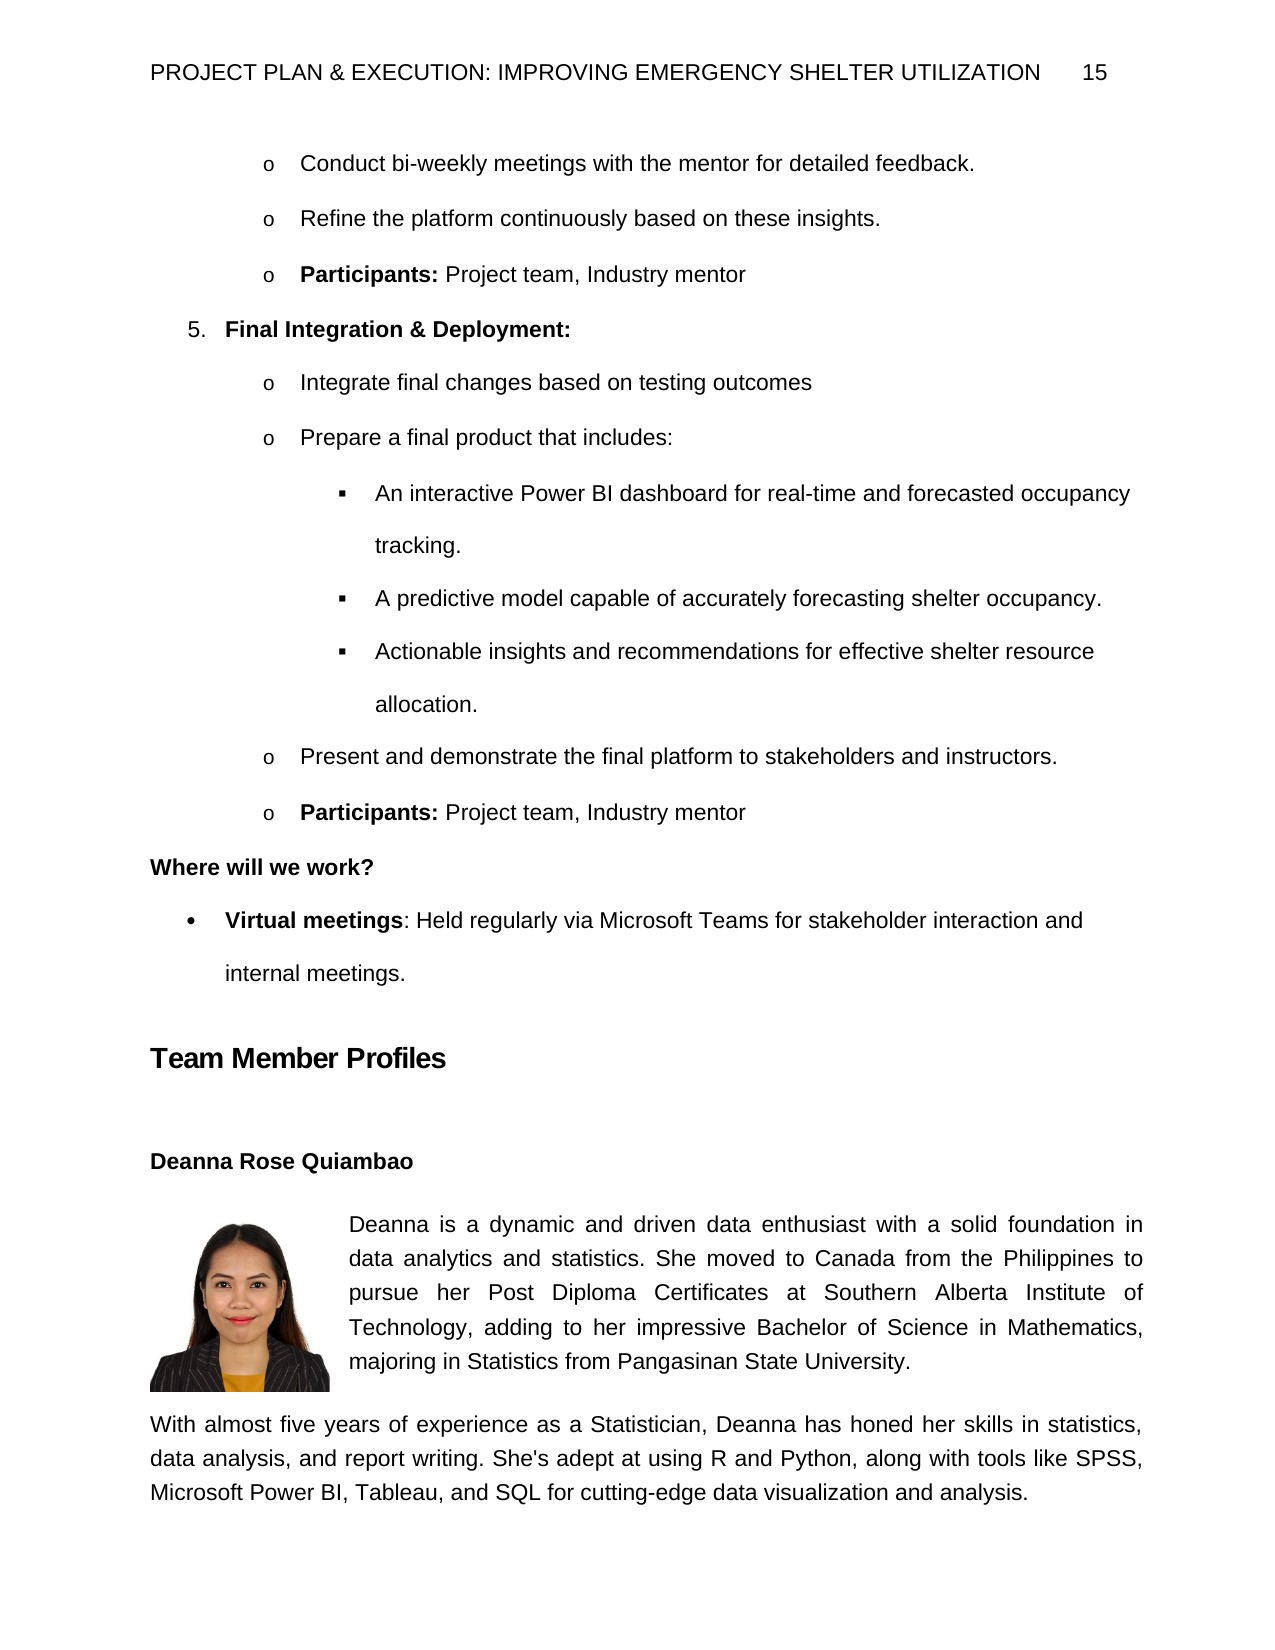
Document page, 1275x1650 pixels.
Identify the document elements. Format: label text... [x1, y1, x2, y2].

text With almost five years of experience as a Statistician, Deanna has honed her skills in statistics, data analysis, and report writing. She's adept at using R and Python, along with tools like SPSS, Microsoft Power BI, Tableau, and SQL for cutting-edge data visualization and analysis. [150, 1411, 1144, 1506]
list An interactive Power BI dashboard for real-time and forecasted occupancy tracking. [337, 480, 1144, 559]
subtitle Team Member Profiles [150, 1041, 1144, 1075]
list Refine the platform continuously based on these insights. [262, 205, 1144, 233]
list Present and demonstrate the final platform to stakeholders and instructors. [262, 743, 1144, 771]
list Conduct bi-weekly meetings with the mentor for detailed feedback. [262, 150, 1144, 178]
list Integrate final changes based on testing outcomes [262, 369, 1144, 397]
picture [150, 1212, 330, 1392]
list Participants: Project team, Industry mentor [262, 261, 1144, 288]
list Final Integration & Deployment: [187, 316, 1144, 343]
list Participants: Project team, Industry mentor [262, 799, 1144, 826]
text Deanna Rose Quiambao [150, 1148, 1144, 1174]
text Deanna is a dynamic and driven data enthusiast with a solid foundation in data analytics and statistics. She moved to Canada from the Philippines to pursue her Post Diploma Certificates at Southern Alberta Institute of Technology, adding to her impressive Bachelor of Science in Mathematics, majoring in Statistics from Pangasinan State University. [150, 1211, 1144, 1374]
list Virtual meetings: Held regularly via Microsoft Teams for stakeholder interaction and internal meetings. [187, 907, 1144, 986]
list Prepare a final product that includes: [262, 424, 1144, 452]
list Actionable insights and recommendations for effective shelter resource allocation. [337, 638, 1144, 717]
text Where will we work? [150, 854, 1144, 881]
list A predictive model capable of accurately forecasting shelter occupancy. [337, 585, 1144, 612]
